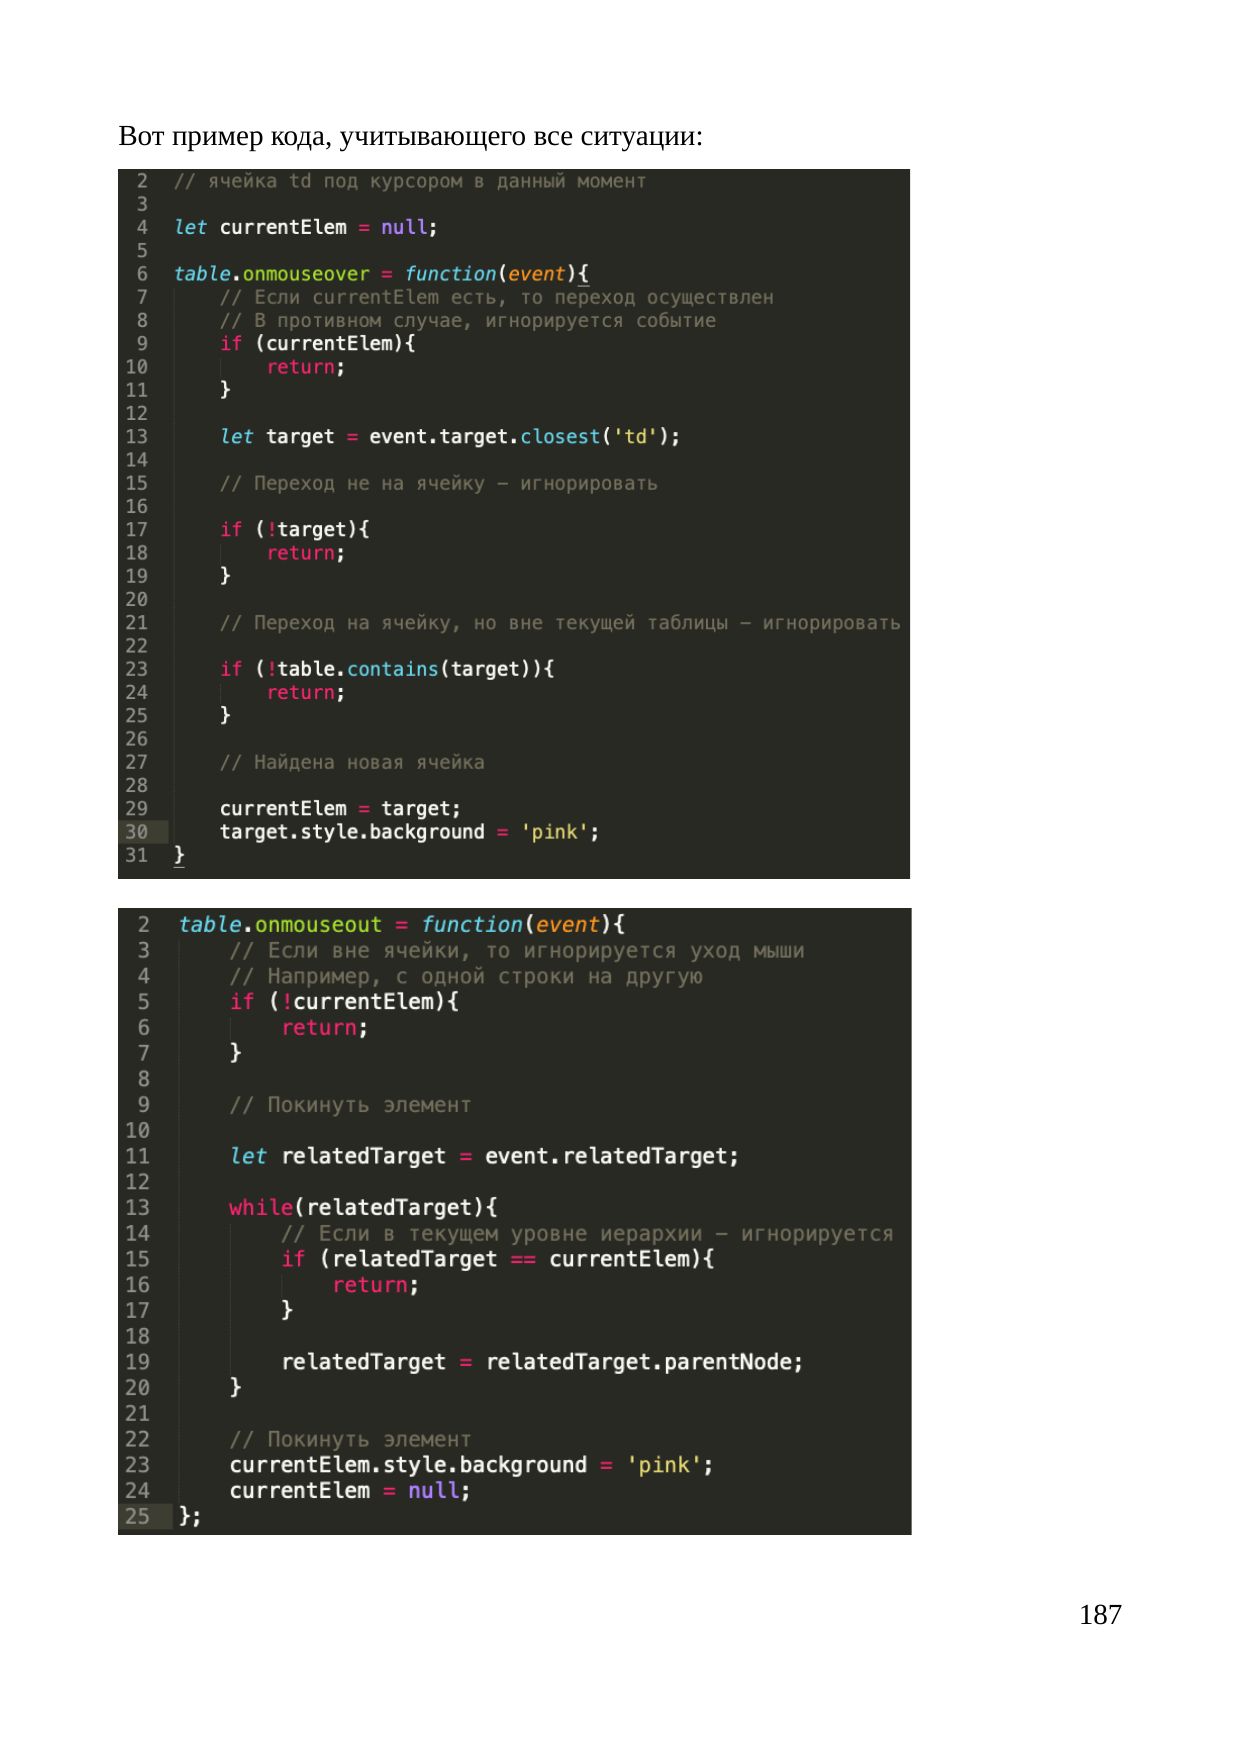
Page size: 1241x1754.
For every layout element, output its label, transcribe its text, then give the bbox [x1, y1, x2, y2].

picture [118, 908, 912, 1535]
text Вот пример кода, учитывающего все ситуации: [118, 118, 1122, 152]
picture [118, 169, 911, 879]
